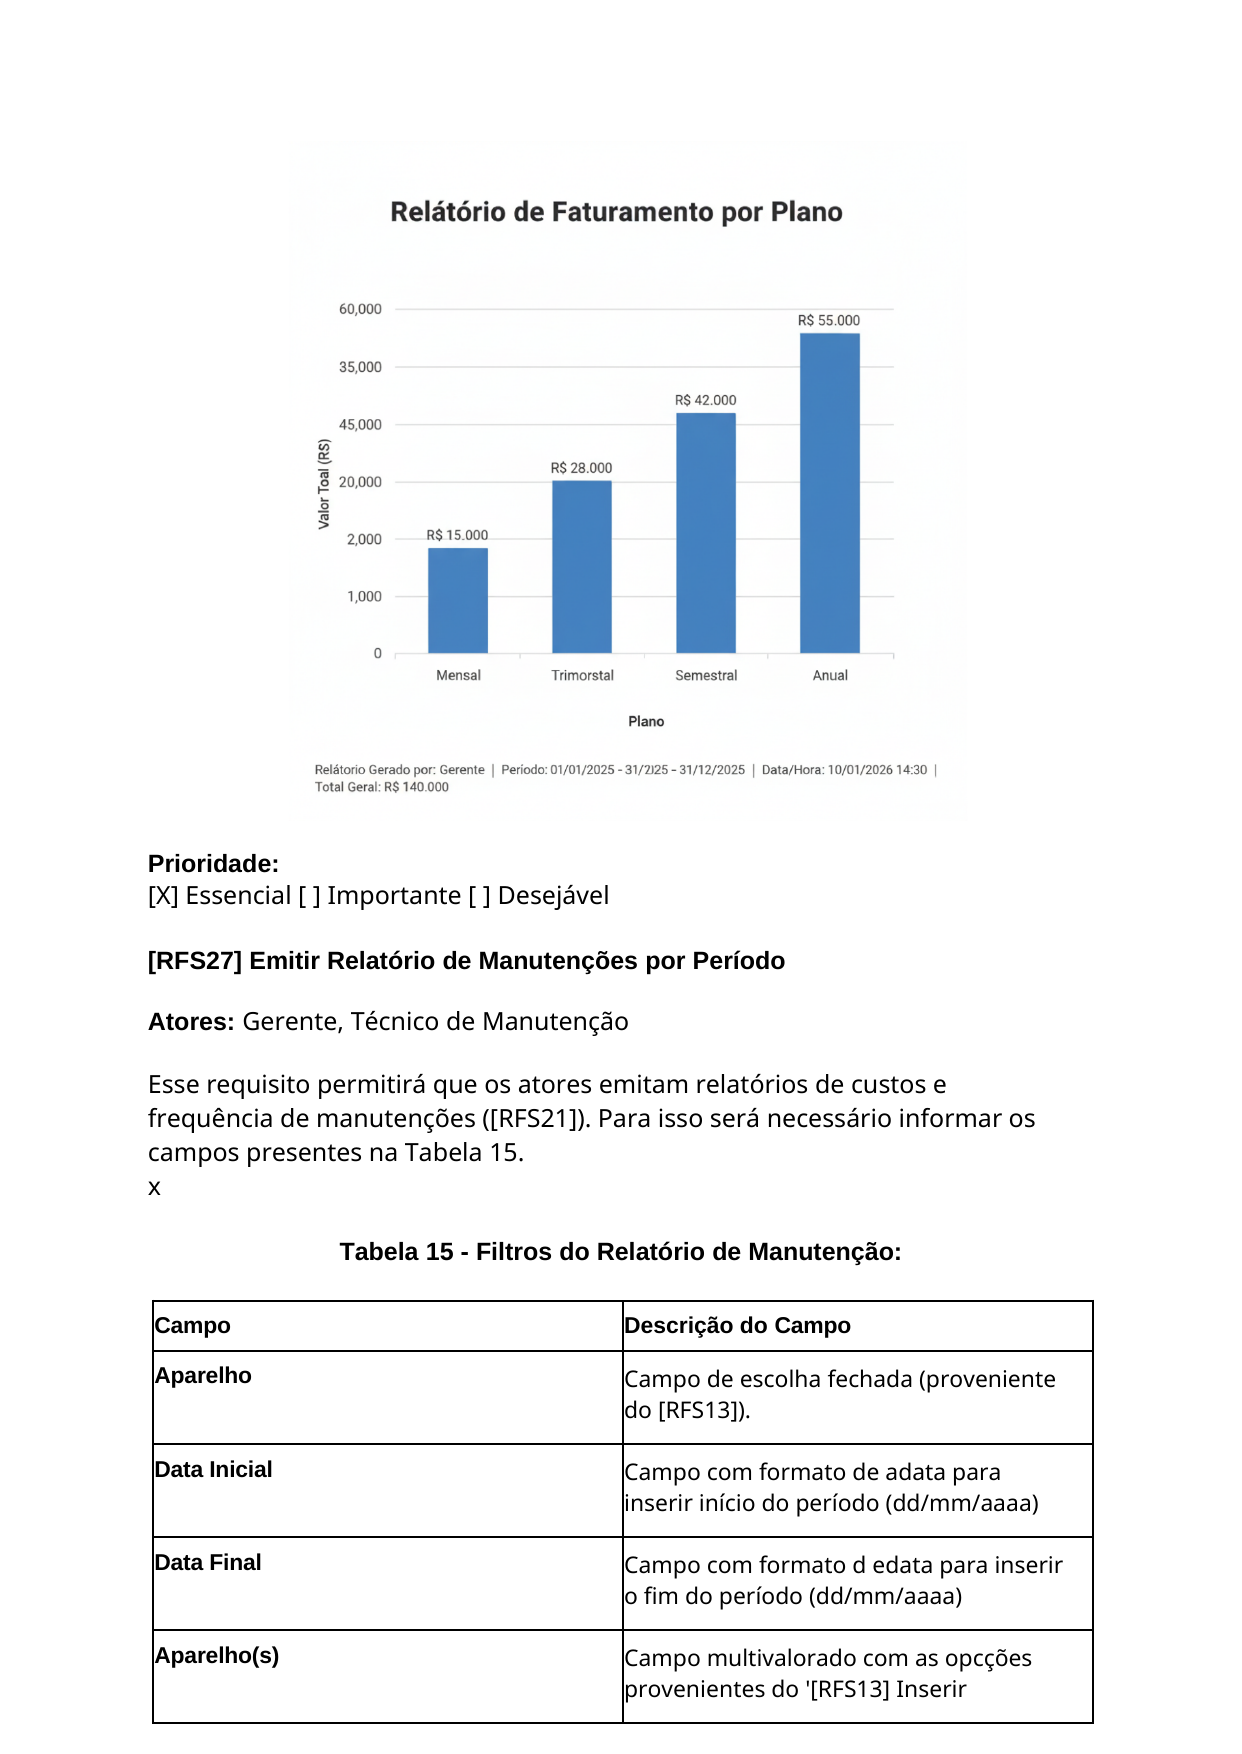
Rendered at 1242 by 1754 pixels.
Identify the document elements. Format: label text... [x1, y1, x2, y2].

picture [288, 141, 968, 821]
text [RFS27] Emitir Relatório de Manutenções por Período [148, 946, 824, 975]
table_header Descrição do Campo [624, 1302, 1092, 1350]
table_cell Data Inicial [154, 1445, 622, 1536]
table_cell Campo com formato d edata para inserir o fim do período (dd/mm/aaaa) [624, 1538, 1092, 1629]
text Atores: Gerente, Técnico de Manutenção [148, 1003, 824, 1038]
table_cell Aparelho [154, 1352, 622, 1443]
text x [148, 1168, 1077, 1203]
table_cell Aparelho(s) [154, 1631, 622, 1722]
table_cell Campo com formato de adata para inserir início do período (dd/mm/aaaa) [624, 1445, 1092, 1536]
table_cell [624, 1631, 1092, 1722]
text [X] Essencial [ ] Importante [ ] Desejável [148, 878, 824, 912]
table_header Campo [154, 1302, 622, 1350]
table_cell Campo de escolha fechada (proveniente do [RFS13]). [624, 1352, 1092, 1443]
text Prioridade: [148, 849, 824, 878]
text Tabela 15 - Filtros do Relatório de Manutenção: [148, 1237, 1094, 1265]
table_cell Data Final [154, 1538, 622, 1629]
text Esse requisito permitirá que os atores emitam relatórios de custos e frequência de manutenções ([RFS21]). Para isso será necessário informar os campos presentes na Tabela 15. [148, 1066, 1077, 1168]
